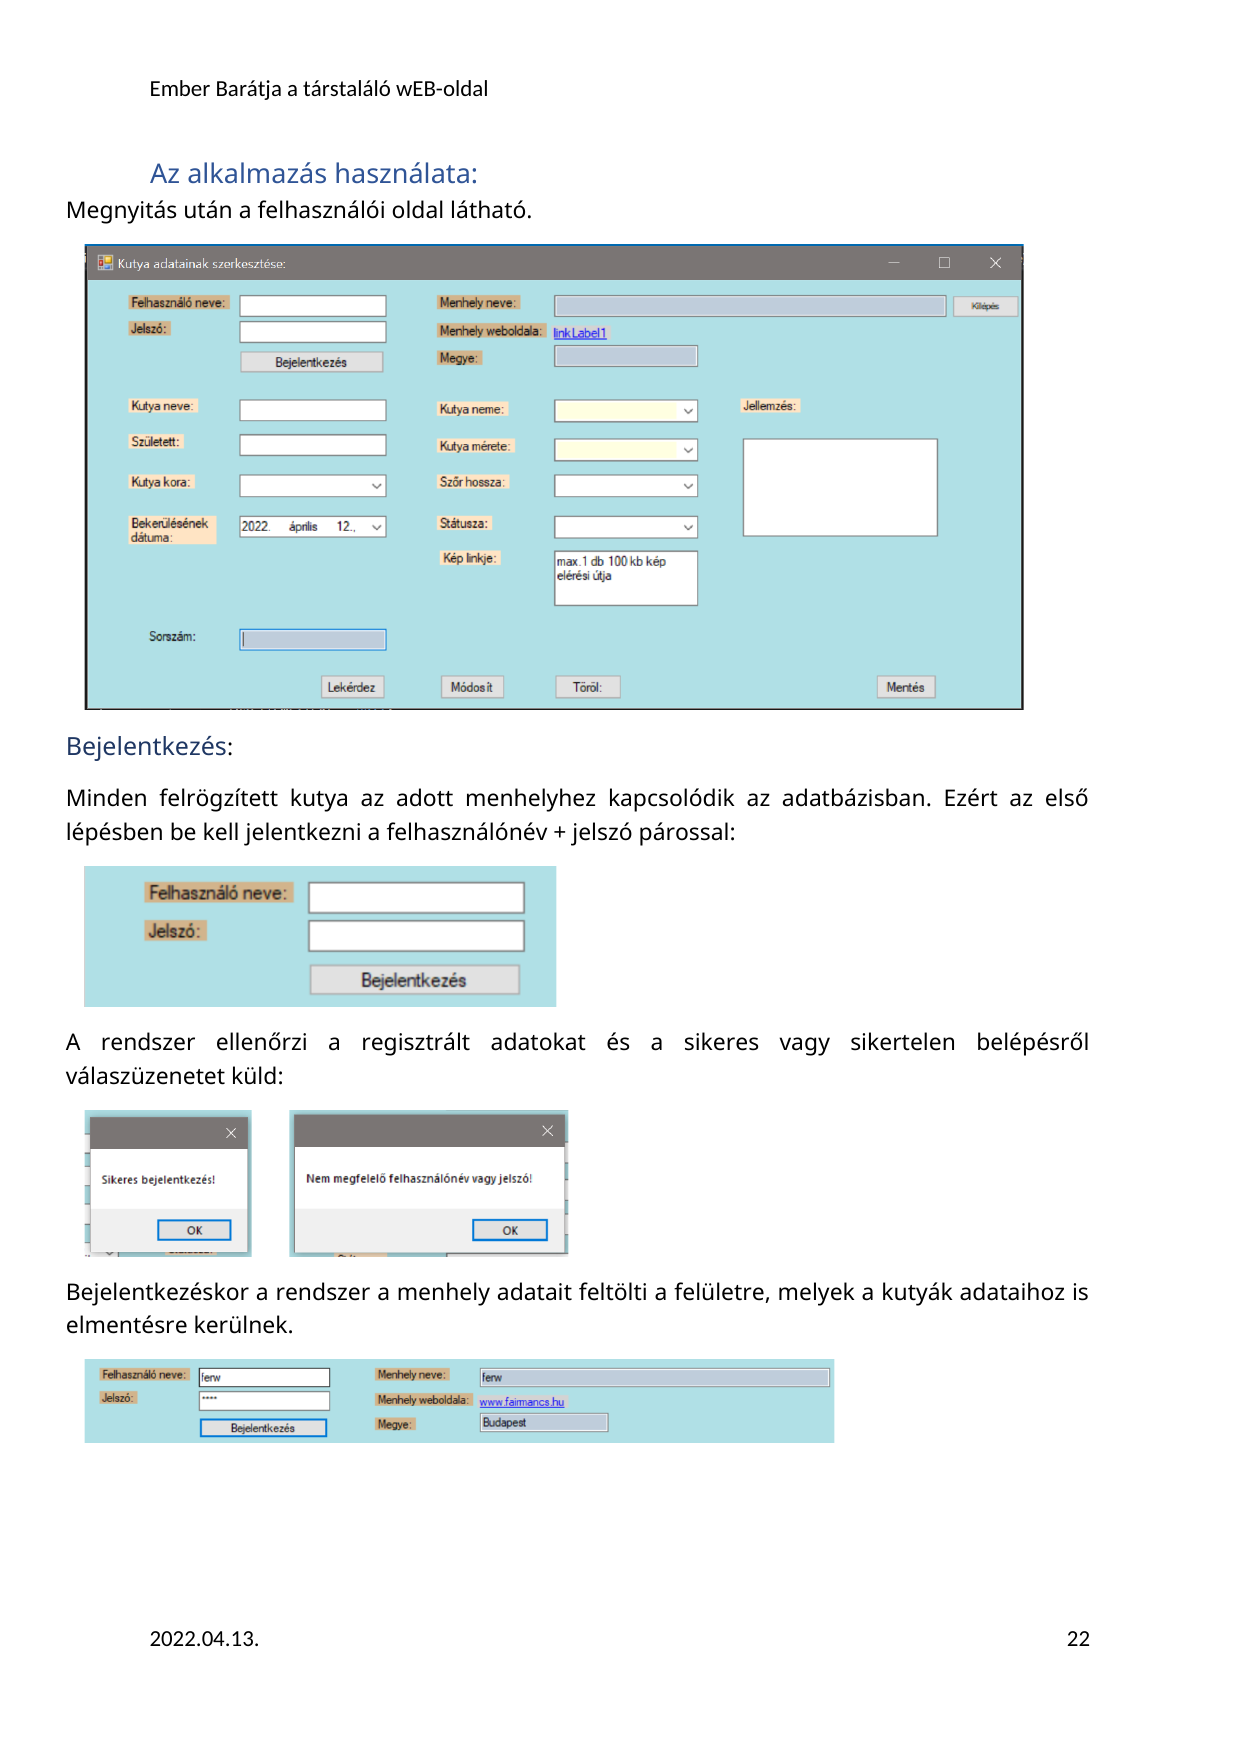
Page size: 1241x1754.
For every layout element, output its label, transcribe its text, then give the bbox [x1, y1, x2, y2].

text Bejelentkezéskor a rendszer a menhely adatait feltölti a felületre, melyek a kutyák adataihoz is elmentésre kerülnek. [66, 1276, 1090, 1341]
text A rendszer ellenőrzi a regisztrált adatokat és a sikeres vagy sikertelen belépésről válaszüzenetet küld: [66, 1026, 1090, 1091]
text Minden felrögzített kutya az adott menhelyhez kapcsolódik az adatbázisban. Ezért az első lépésben be kell jelentkezni a felhasználónév + jelszó párossal: [66, 782, 1090, 847]
text Bejelentkezés: [66, 729, 1090, 763]
subtitle Az alkalmazás használata: [150, 154, 1090, 191]
text Megnyitás után a felhasználói oldal látható. [66, 194, 1090, 225]
